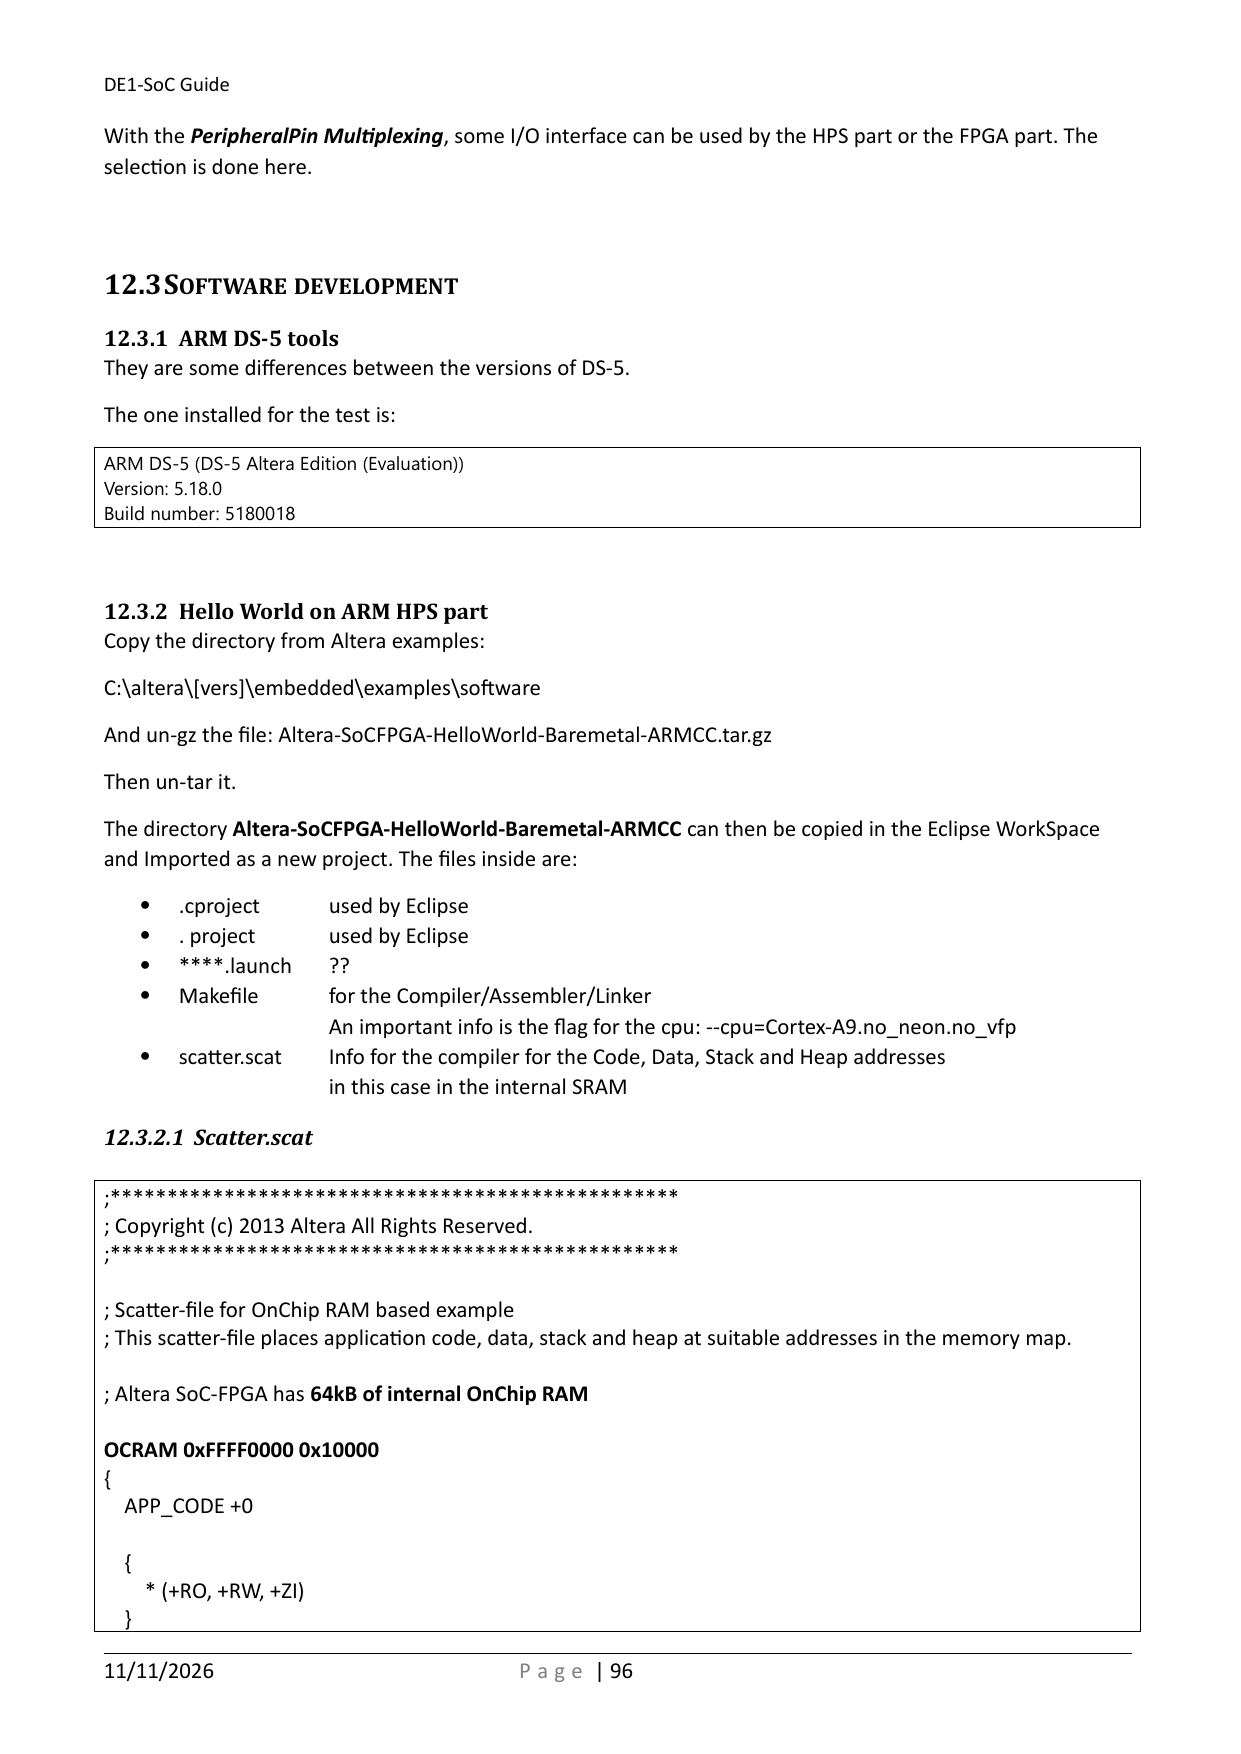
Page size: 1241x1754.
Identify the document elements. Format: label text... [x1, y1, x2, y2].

text { [103, 1548, 1132, 1576]
subtitle Hello World on ARM HPS part [103, 597, 1132, 624]
text Build number: 5180018 [95, 497, 1140, 527]
text ARM DS-5 (DS-5 Altera Edition (Evaluation)) [95, 448, 1140, 475]
list .cproject used by Eclipse [141, 891, 1132, 919]
text The directory Altera-SoCFPGA-HelloWorld-Baremetal-ARMCC can then be copied in the Eclipse WorkSpace and Imported as a new project. The files inside are: [103, 814, 1132, 872]
text Copy the directory from Altera examples: [103, 626, 1132, 654]
text ; Altera SoC-FPGA has 64kB of internal OnChip RAM [103, 1379, 1132, 1408]
subtitle ARM DS-5 tools [103, 324, 1132, 351]
text ; This scatter-file places application code, data, stack and heap at suitable addresses in the memory map. [103, 1323, 1132, 1352]
text { [103, 1464, 1132, 1492]
text And un-gz the file: Altera-SoCFPGA-HelloWorld-Baremetal-ARMCC.tar.gz [103, 720, 1132, 748]
text Then un-tar it. [103, 767, 1132, 795]
text Version: 5.18.0 [103, 475, 1132, 497]
text The one installed for the test is: [103, 400, 1132, 428]
text ;************************************************** [103, 1239, 1132, 1267]
text ;************************************************** [95, 1181, 1140, 1211]
text } [103, 1604, 1132, 1631]
list . project used by Eclipse [141, 921, 1132, 949]
list ****.launch ?? [141, 951, 1132, 979]
text ; Scatter-file for OnChip RAM based example [103, 1296, 1132, 1323]
text With the PeripheralPin Multiplexing, some I/O interface can be used by the HPS part or the FPGA part. The selection is done here. [103, 122, 1132, 180]
list Makefile for the Compiler/Assembler/Linker An important info is the flag for the cpu: --cpu=Cortex-A9.no_neon.no_vfp [141, 982, 1132, 1040]
text C:\altera\[vers]\embedded\examples\software [103, 673, 1132, 701]
text * (+RO, +RW, +ZI) [103, 1576, 1132, 1604]
text They are some differences between the versions of DS-5. [103, 353, 1132, 381]
text OCRAM 0xFFFF0000 0x10000 [103, 1436, 1132, 1464]
subtitle Scatter.scat [103, 1123, 1132, 1150]
text APP_CODE +0 [103, 1492, 1132, 1520]
list scatter.scat Info for the compiler for the Code, Data, Stack and Heap addresses in this case in the internal SRAM [141, 1042, 1132, 1100]
text ; Copyright (c) 2013 Altera All Rights Reserved. [103, 1211, 1132, 1239]
subtitle Software development [103, 266, 1132, 301]
